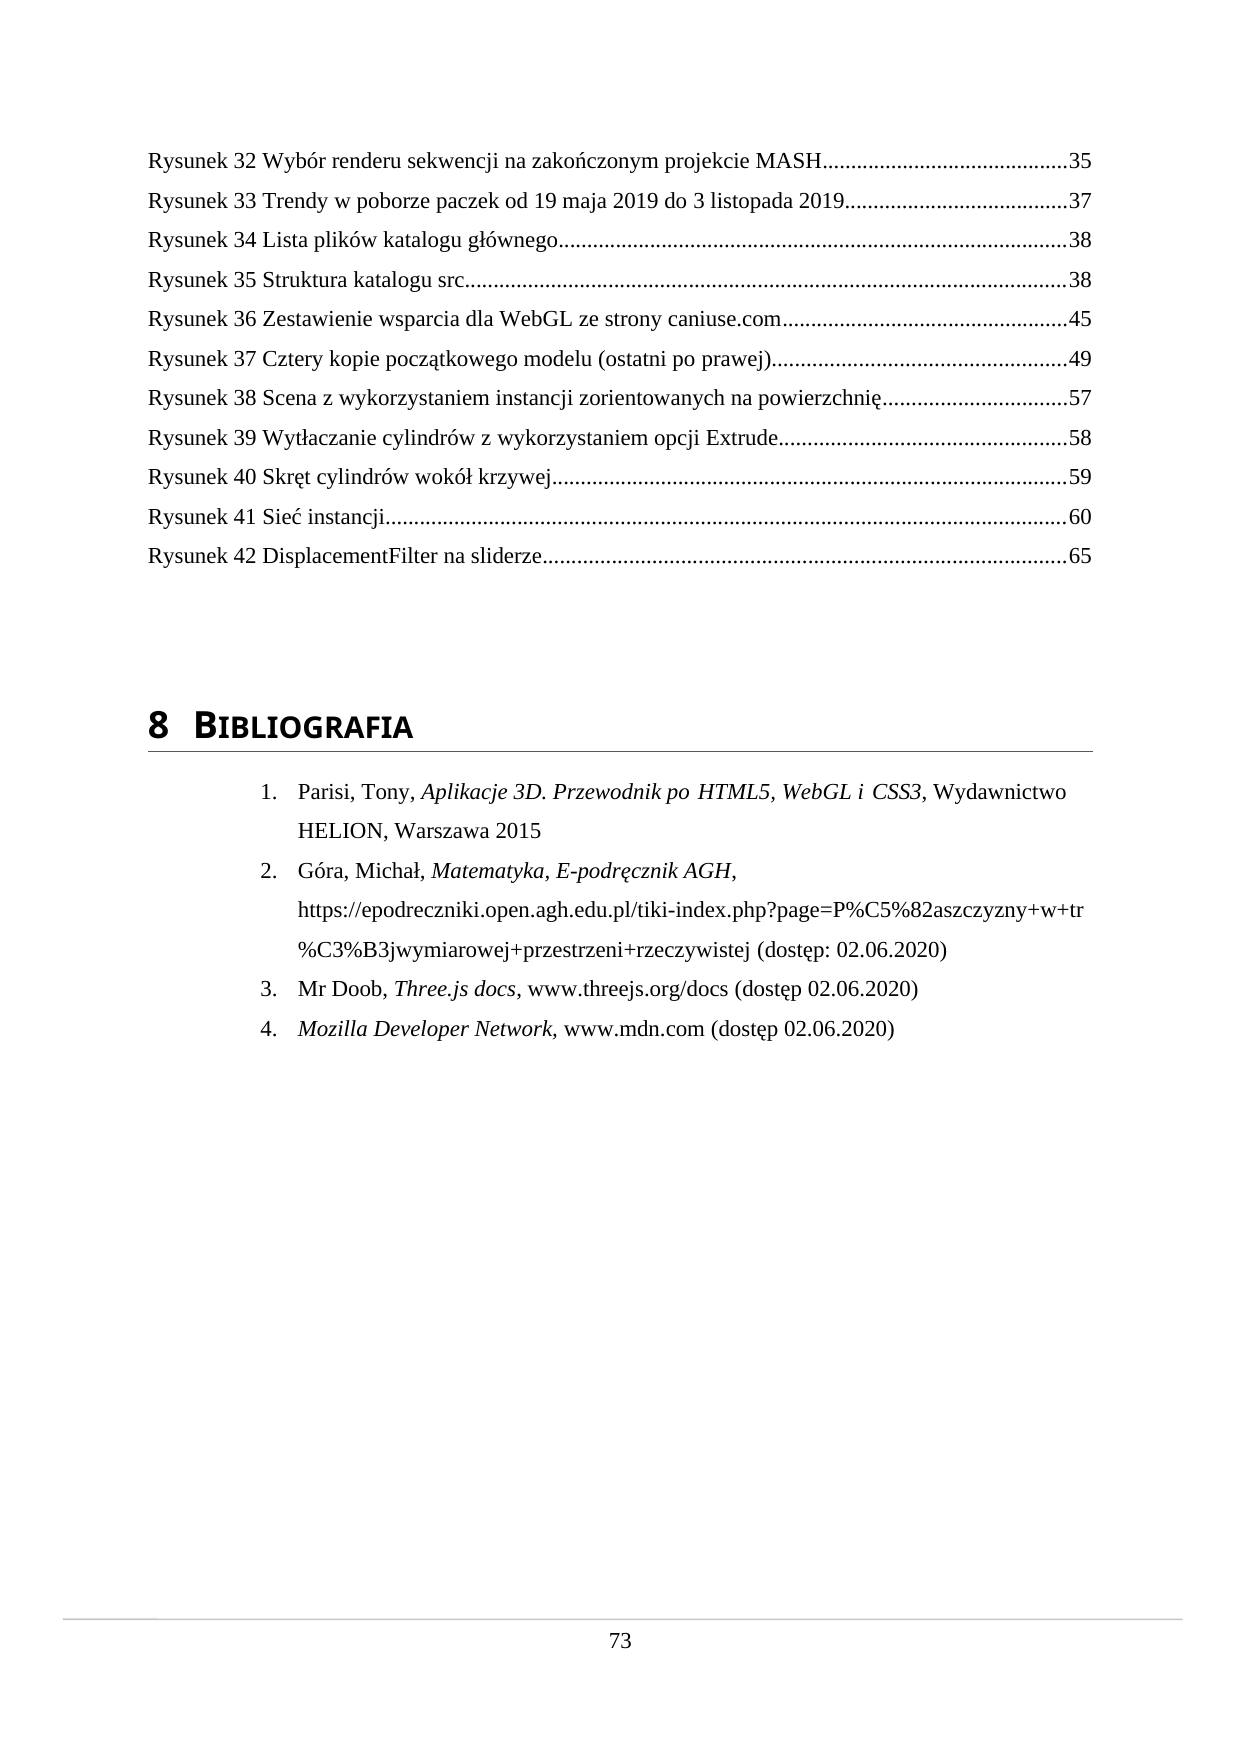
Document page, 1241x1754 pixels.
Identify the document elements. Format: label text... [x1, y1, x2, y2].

text Rysunek 39 Wytłaczanie cylindrów z wykorzystaniem opcji Extrude 58 [148, 424, 1093, 450]
text Rysunek 36 Zestawienie wsparcia dla WebGL ze strony caniuse.com 45 [148, 306, 1093, 332]
list Góra, Michał, Matematyka, E-podręcznik AGH, https://epodreczniki.open.agh.edu.pl/tiki-index.php?page=P%C5%82aszczyzny+w+tr%C3%B3jwymiarowej+przestrzeni+rzeczywistej (dostęp: 02.06.2020) [260, 857, 1093, 962]
text Rysunek 38 Scena z wykorzystaniem instancji zorientowanych na powierzchnię 57 [148, 384, 1093, 411]
text Rysunek 40 Skręt cylindrów wokół krzywej 59 [148, 463, 1093, 490]
text Rysunek 35 Struktura katalogu src 38 [148, 266, 1093, 292]
text Rysunek 42 DisplacementFilter na sliderze 65 [148, 542, 1093, 569]
text Rysunek 37 Cztery kopie początkowego modelu (ostatni po prawej) 49 [148, 345, 1093, 371]
list Mr Doob, Three.js docs, www.threejs.org/docs (dostęp 02.06.2020) [260, 975, 1093, 1002]
subtitle Bibliografia [148, 698, 1093, 751]
list Mozilla Developer Network, www.mdn.com (dostęp 02.06.2020) [260, 1015, 1093, 1041]
text Rysunek 33 Trendy w poborze paczek od 19 maja 2019 do 3 listopada 2019 37 [148, 187, 1093, 213]
text Rysunek 32 Wybór renderu sekwencji na zakończonym projekcie MASH 35 [148, 148, 1093, 174]
list Parisi, Tony, Aplikacje 3D. Przewodnik po HTML5, WebGL i CSS3, Wydawnictwo HELION, Warszawa 2015 [260, 778, 1093, 844]
text Rysunek 41 Sieć instancji 60 [148, 503, 1093, 529]
text Rysunek 34 Lista plików katalogu głównego 38 [148, 227, 1093, 253]
